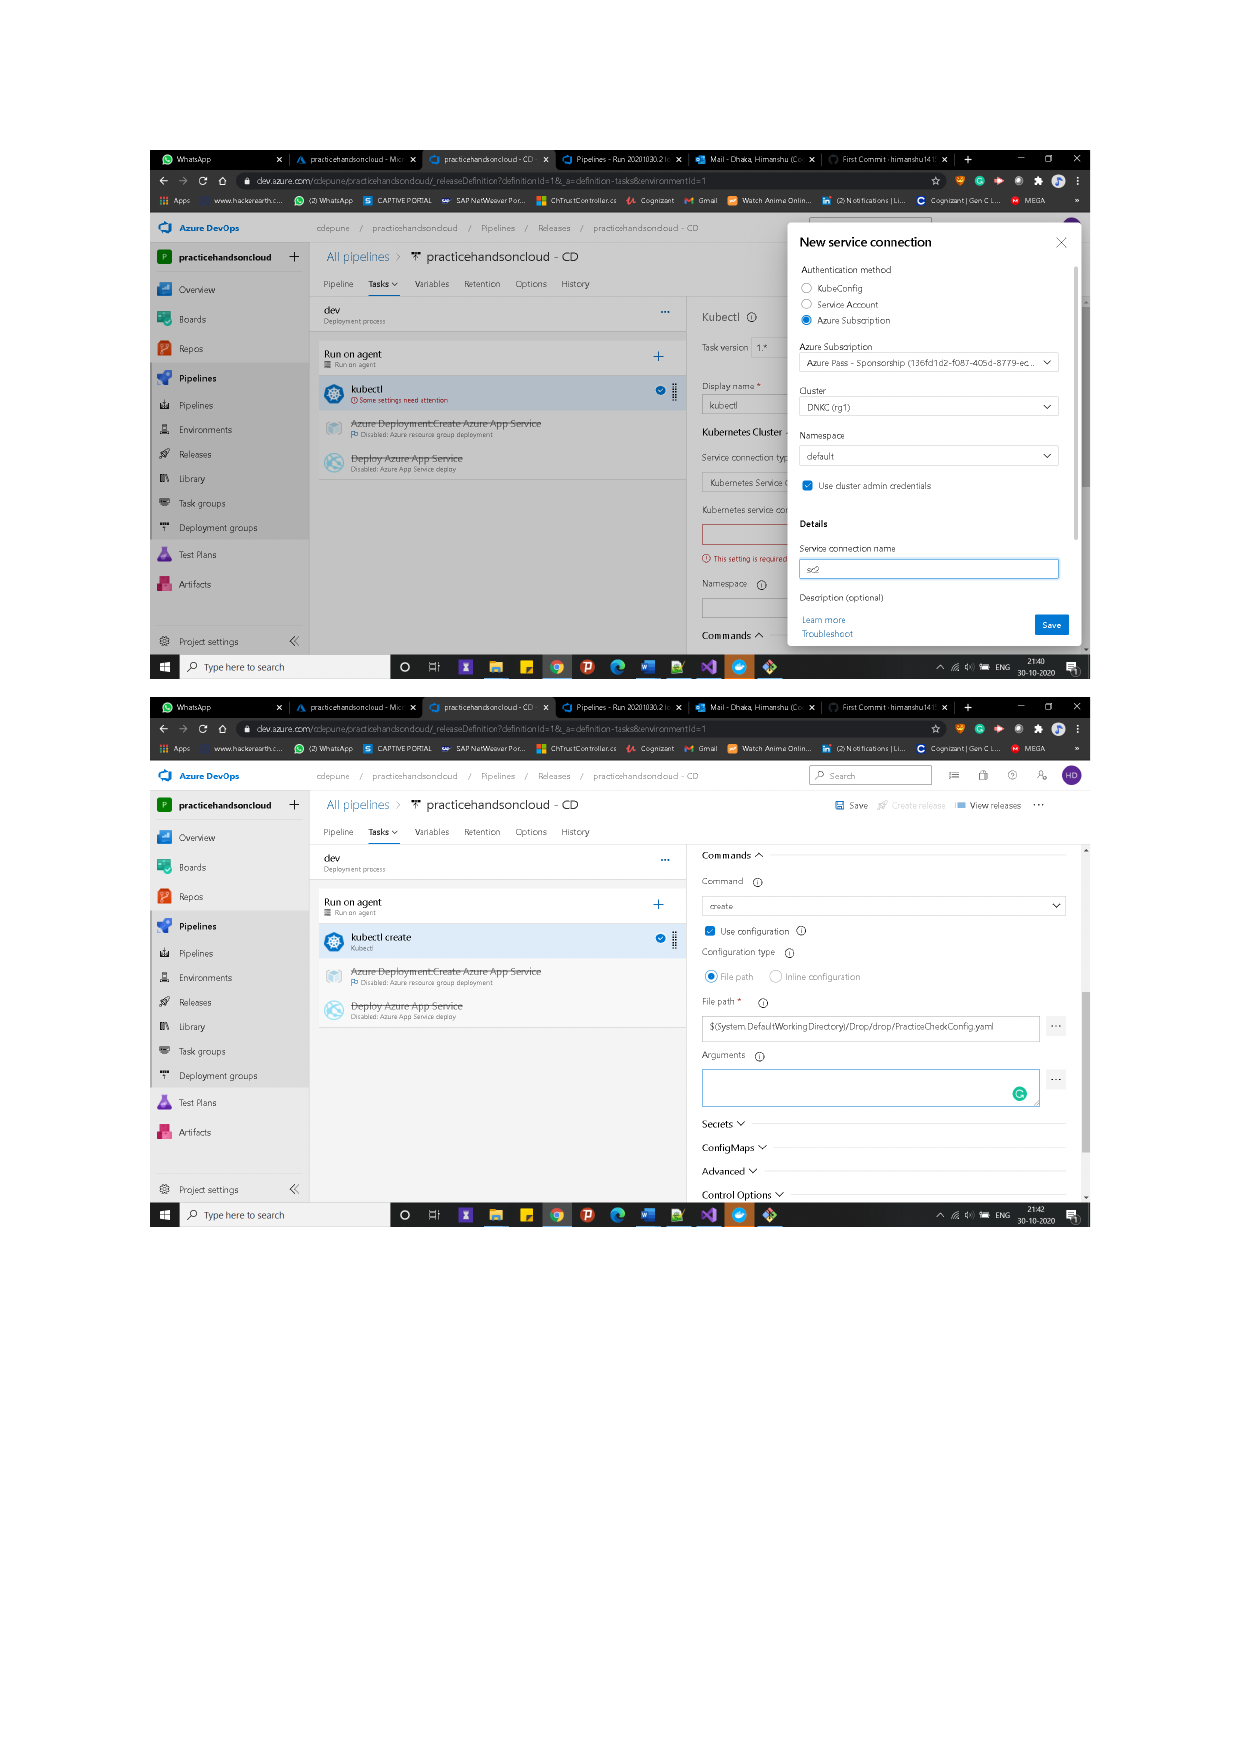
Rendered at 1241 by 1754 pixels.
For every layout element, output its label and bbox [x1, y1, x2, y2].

picture [150, 697, 1091, 1227]
picture [150, 150, 1091, 679]
